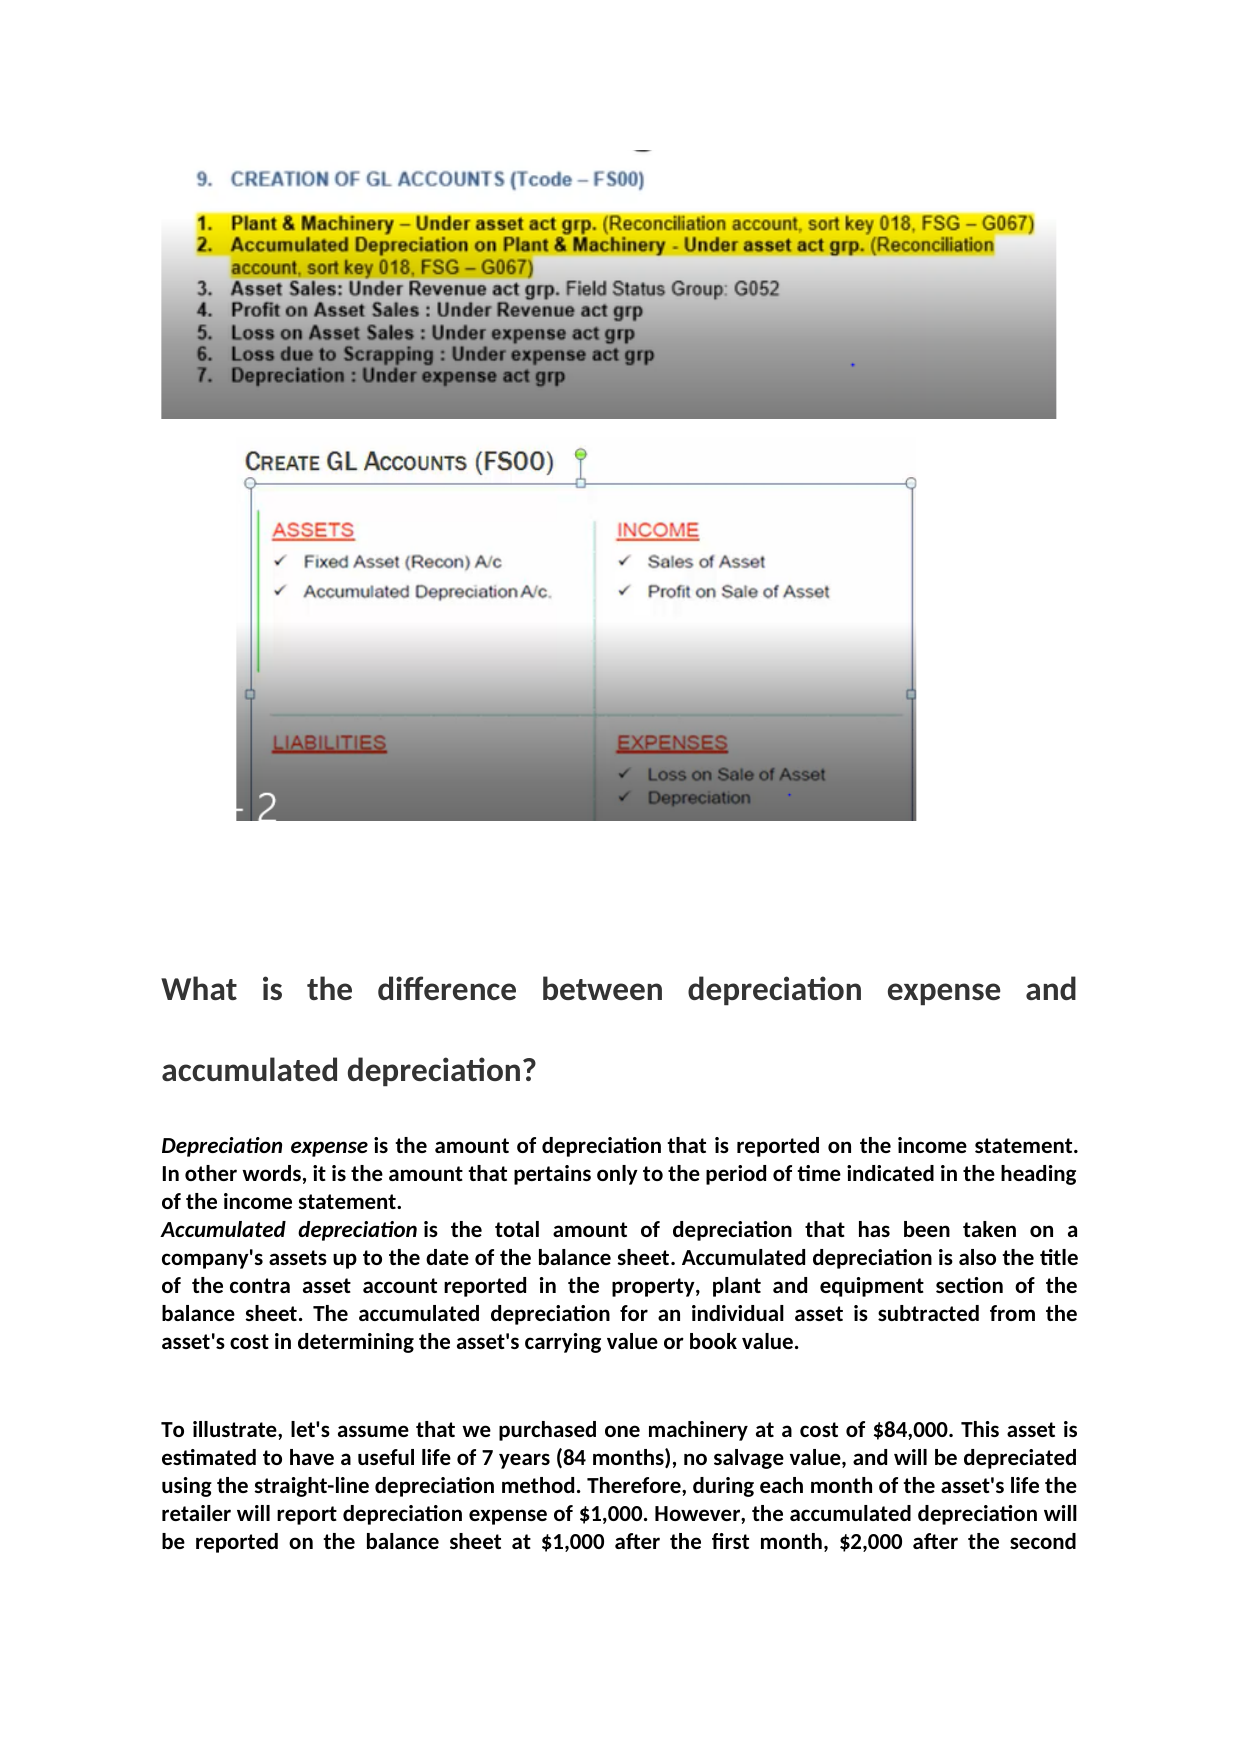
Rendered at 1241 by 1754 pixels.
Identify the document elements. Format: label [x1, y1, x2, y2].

picture [161, 829, 1057, 1098]
table_cell [150, 150, 1090, 1579]
picture [236, 1116, 917, 1500]
picture [236, 150, 1076, 569]
